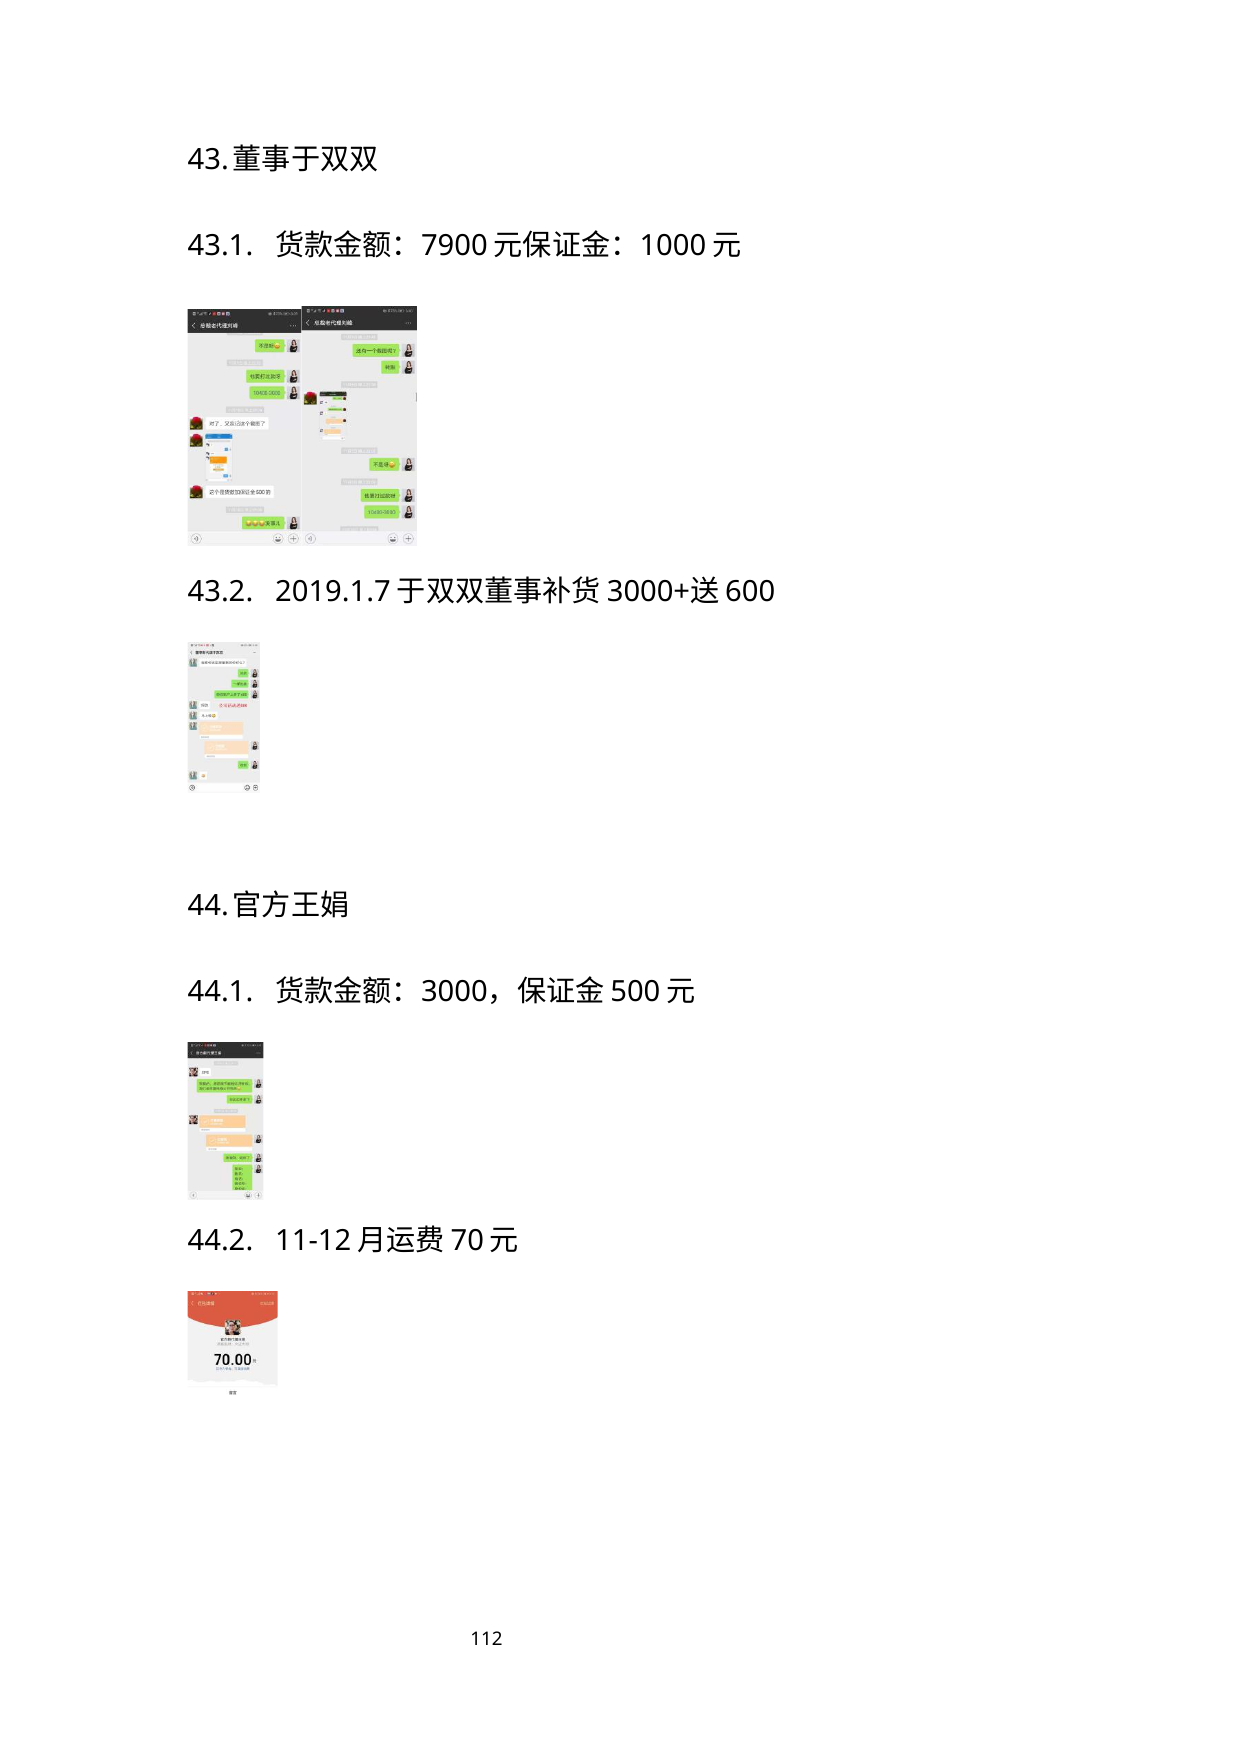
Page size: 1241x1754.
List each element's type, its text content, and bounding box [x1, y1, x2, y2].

picture [187, 1291, 278, 1478]
picture [187, 642, 260, 793]
subtitle 货款金额：3000，保证金500元 [187, 956, 1053, 1021]
subtitle 2019.1.7于双双董事补货3000+送600 [187, 556, 1053, 621]
picture [187, 1042, 264, 1200]
picture [187, 306, 417, 546]
subtitle 董事于双双 [187, 124, 1053, 189]
subtitle 货款金额：7900元保证金：1000元 [187, 210, 1053, 275]
subtitle 11-12月运费70元 [187, 1205, 1053, 1270]
subtitle 官方王娟 [187, 870, 1053, 935]
